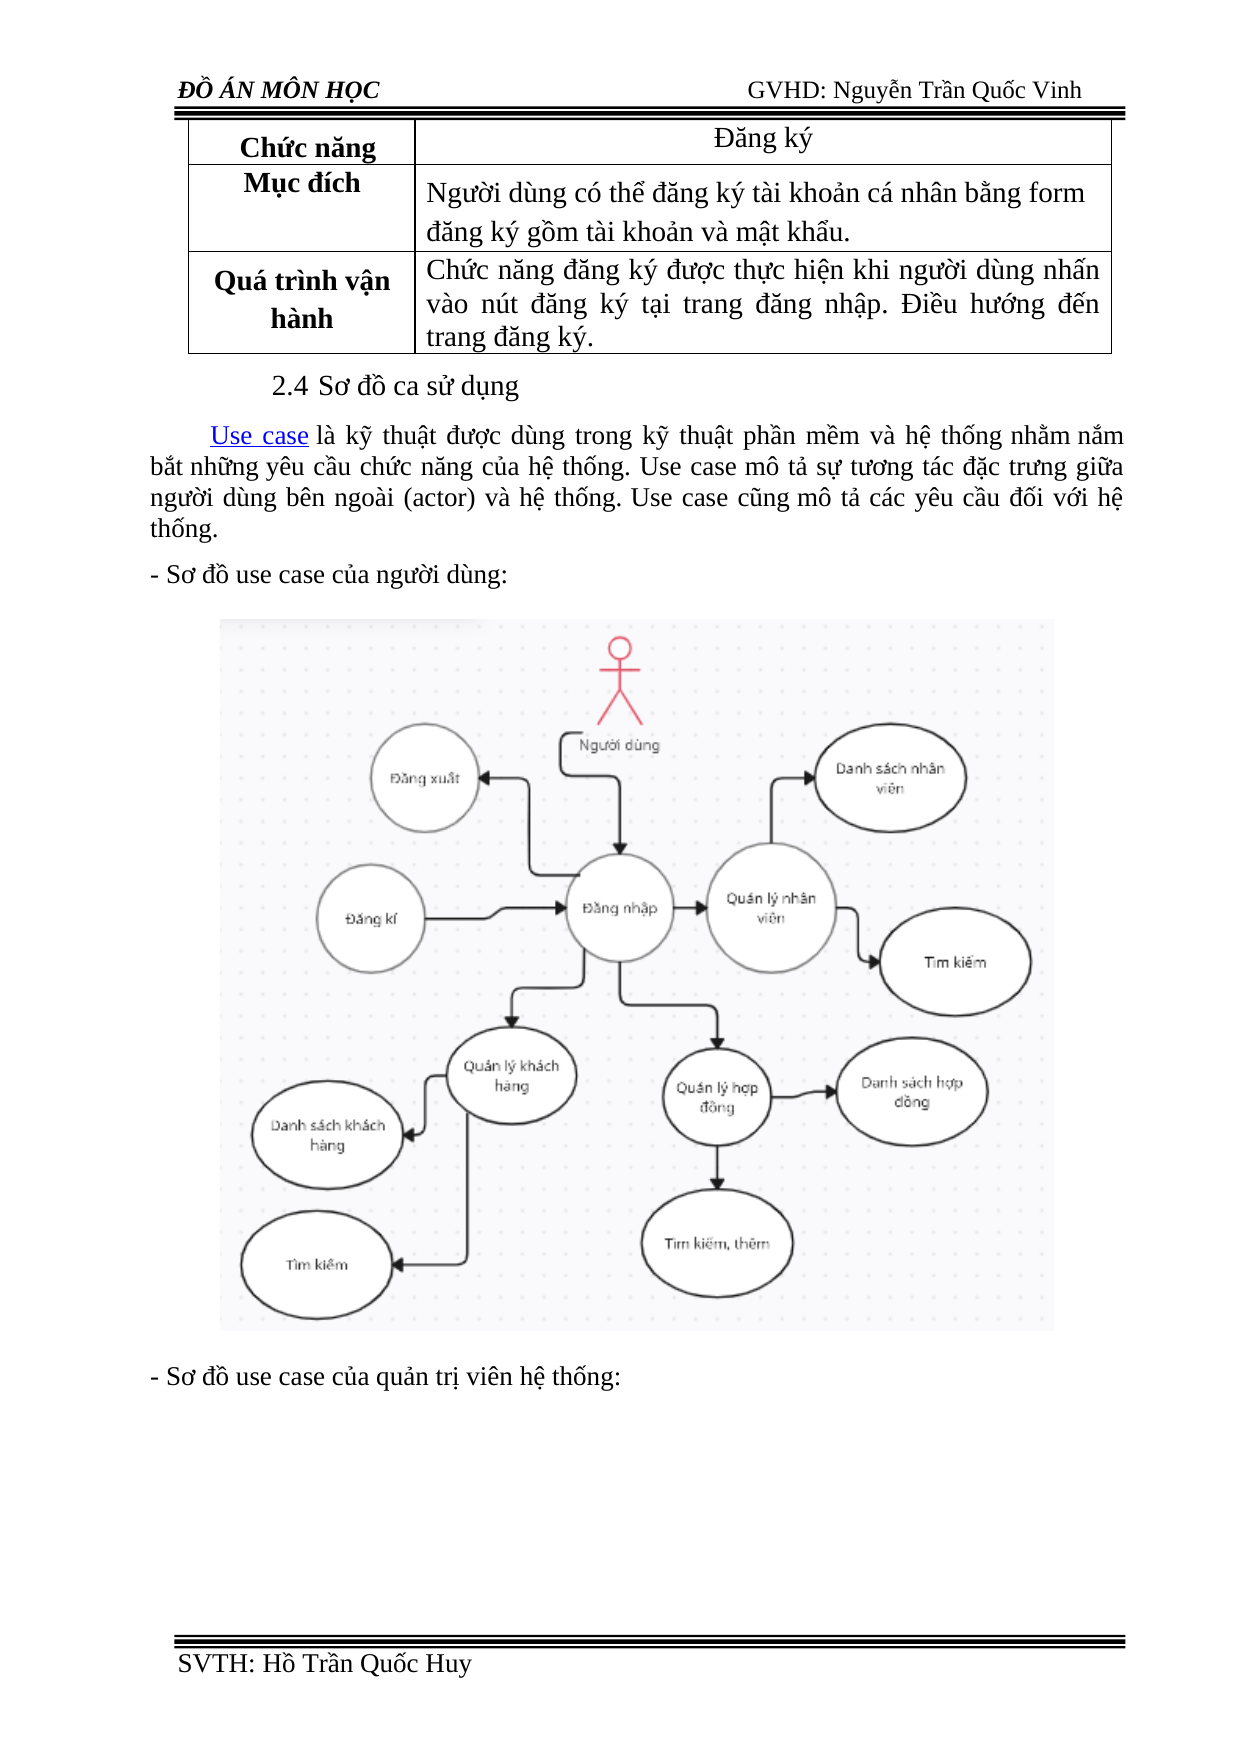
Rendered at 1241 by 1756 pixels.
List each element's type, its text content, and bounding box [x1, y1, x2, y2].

table_header Đăng ký [416, 120, 1111, 164]
table_cell Mục đích [189, 165, 414, 251]
table_header Chức năng [189, 120, 414, 164]
table_cell Người dùng có thể đăng ký tài khoản cá nhân bằng form đăng ký gồm tài khoản và mật khẩu. [416, 165, 1111, 251]
table_cell Quá trình vận hành [189, 252, 414, 353]
picture [219, 619, 1055, 1331]
text Use case là kỹ thuật được dùng trong kỹ thuật phần mềm và hệ thống nhằm nắm bắt những yêu cầu chức năng của hệ thống. Use case mô tả sự tương tác đặc trưng giữa người dùng bên ngoài (actor) và hệ thống. Use case cũng mô tả các yêu cầu đối với hệ thống. [150, 419, 1124, 543]
list Sơ đồ ca sử dụng [272, 368, 1048, 402]
text - Sơ đồ use case của người dùng: [150, 558, 1048, 589]
table_cell Chức năng đăng ký được thực hiện khi người dùng nhấn vào nút đăng ký tại trang đăng nhập. Điều hướng đến trang đăng ký. [416, 252, 1111, 353]
text - Sơ đồ use case của quản trị viên hệ thống: [150, 1360, 1048, 1391]
